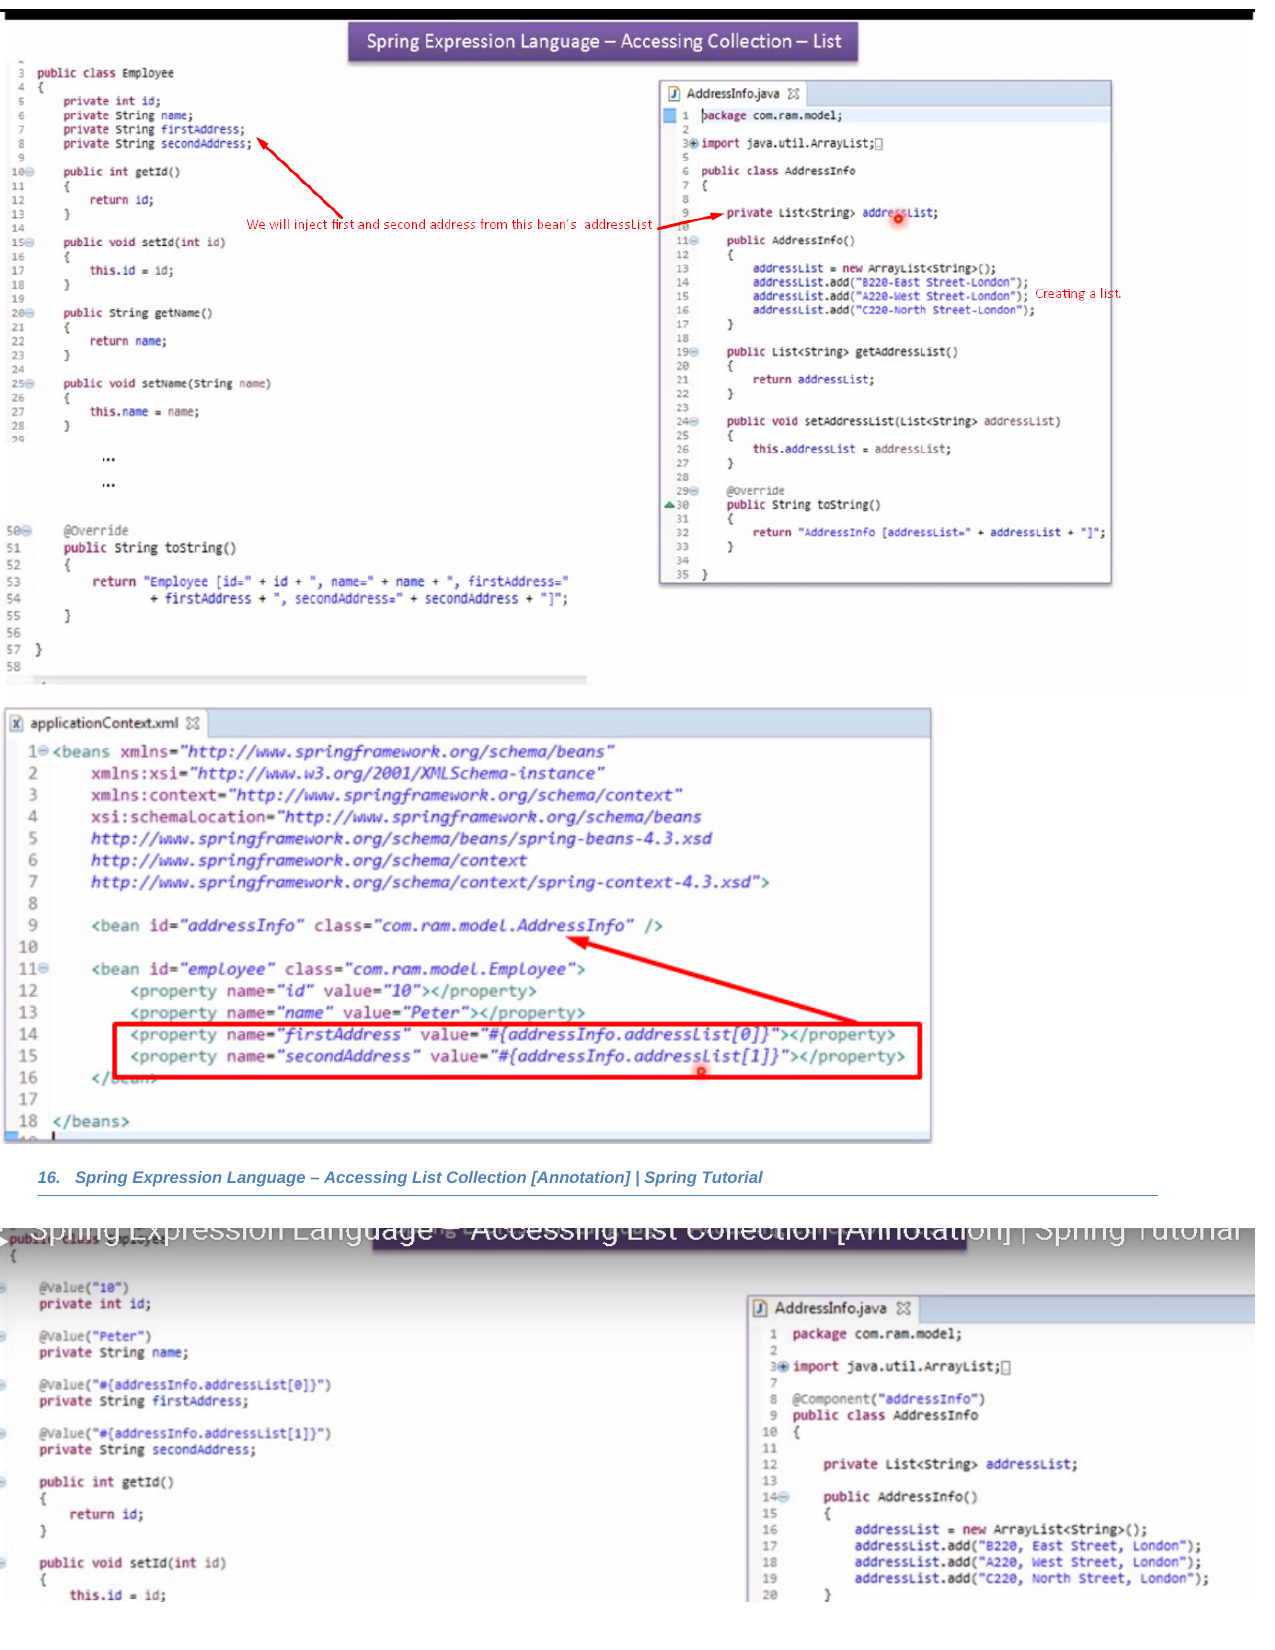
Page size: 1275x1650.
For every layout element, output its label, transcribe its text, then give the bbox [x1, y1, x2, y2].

picture [0, 1228, 1255, 1602]
list Spring Expression Language – Accessing List Collection [Annotation] | Spring Tutorial [37, 1168, 1158, 1196]
picture [0, 700, 948, 1144]
picture [0, 9, 1255, 698]
